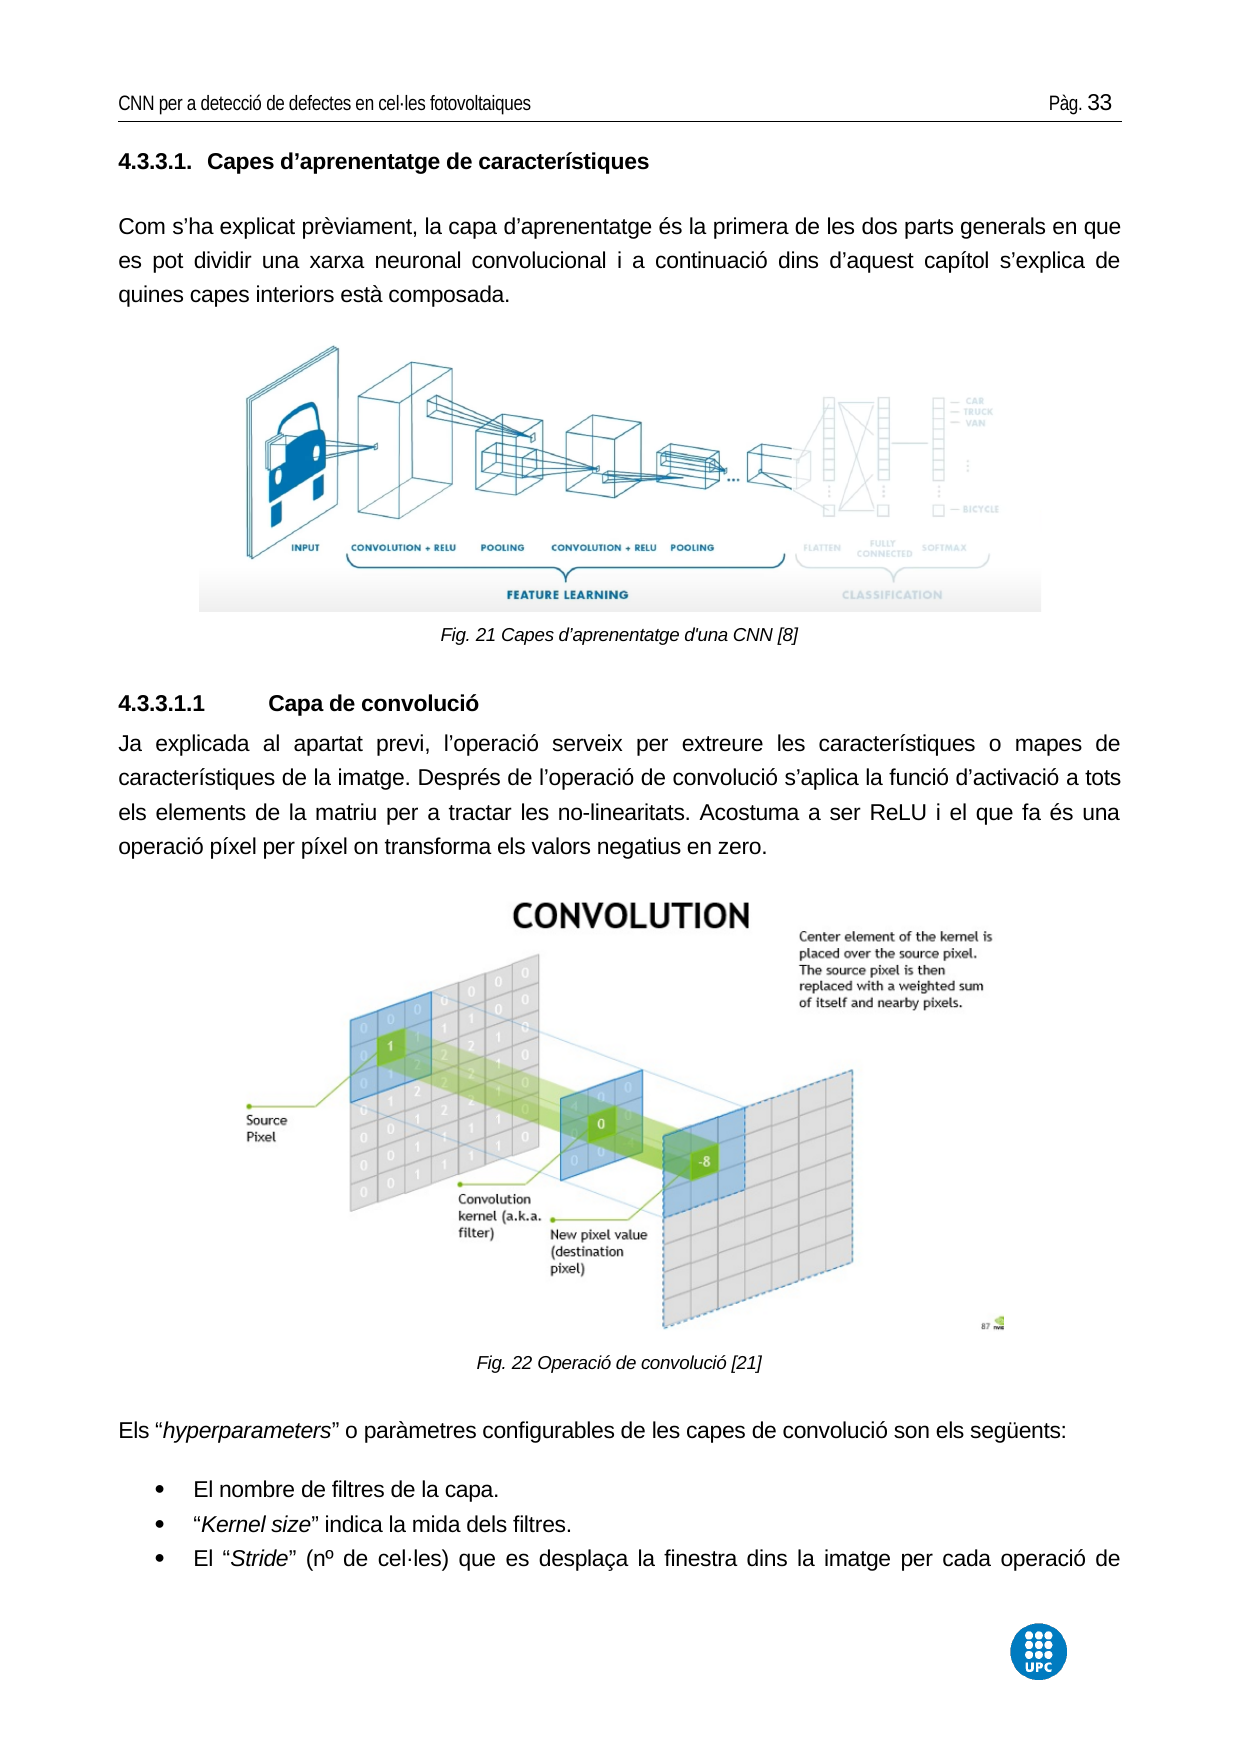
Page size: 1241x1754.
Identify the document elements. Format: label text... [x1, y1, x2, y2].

text Ja explicada al apartat previ, l’operació serveix per extreure les característiques o mapes de característiques de la imatge. Després de l’operació de convolució s’aplica la funció d’activació a tots els elements de la matriu per a tractar les no-linearitats. Acostuma a ser ReLU i el que fa és una operació píxel per píxel on transforma els valors negatius en zero. [118, 730, 1122, 859]
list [156, 1545, 1122, 1571]
picture [199, 340, 1042, 612]
text Fig. 21 Capes d’aprenentatge d'una CNN [8] [118, 624, 1122, 646]
text Els “hyperparameters” o paràmetres configurables de les capes de convolució son els següents: [118, 1417, 1122, 1443]
picture [236, 891, 1004, 1332]
subtitle Capes d’aprenentatge de característiques [118, 148, 1122, 174]
subtitle Capa de convolució [118, 690, 1122, 716]
text Fig. 22 Operació de convolució [21] [118, 1352, 1122, 1373]
list El nombre de filtres de la capa. [156, 1476, 1122, 1503]
list “Kernel size” indica la mida dels filtres. [156, 1511, 1122, 1537]
text Com s’ha explicat prèviament, la capa d’aprenentatge és la primera de les dos parts generals en que es pot dividir una xarxa neuronal convolucional i a continuació dins d’aquest capítol s’explica de quines capes interiors està composada. [118, 213, 1122, 308]
picture [1003, 1616, 1074, 1687]
